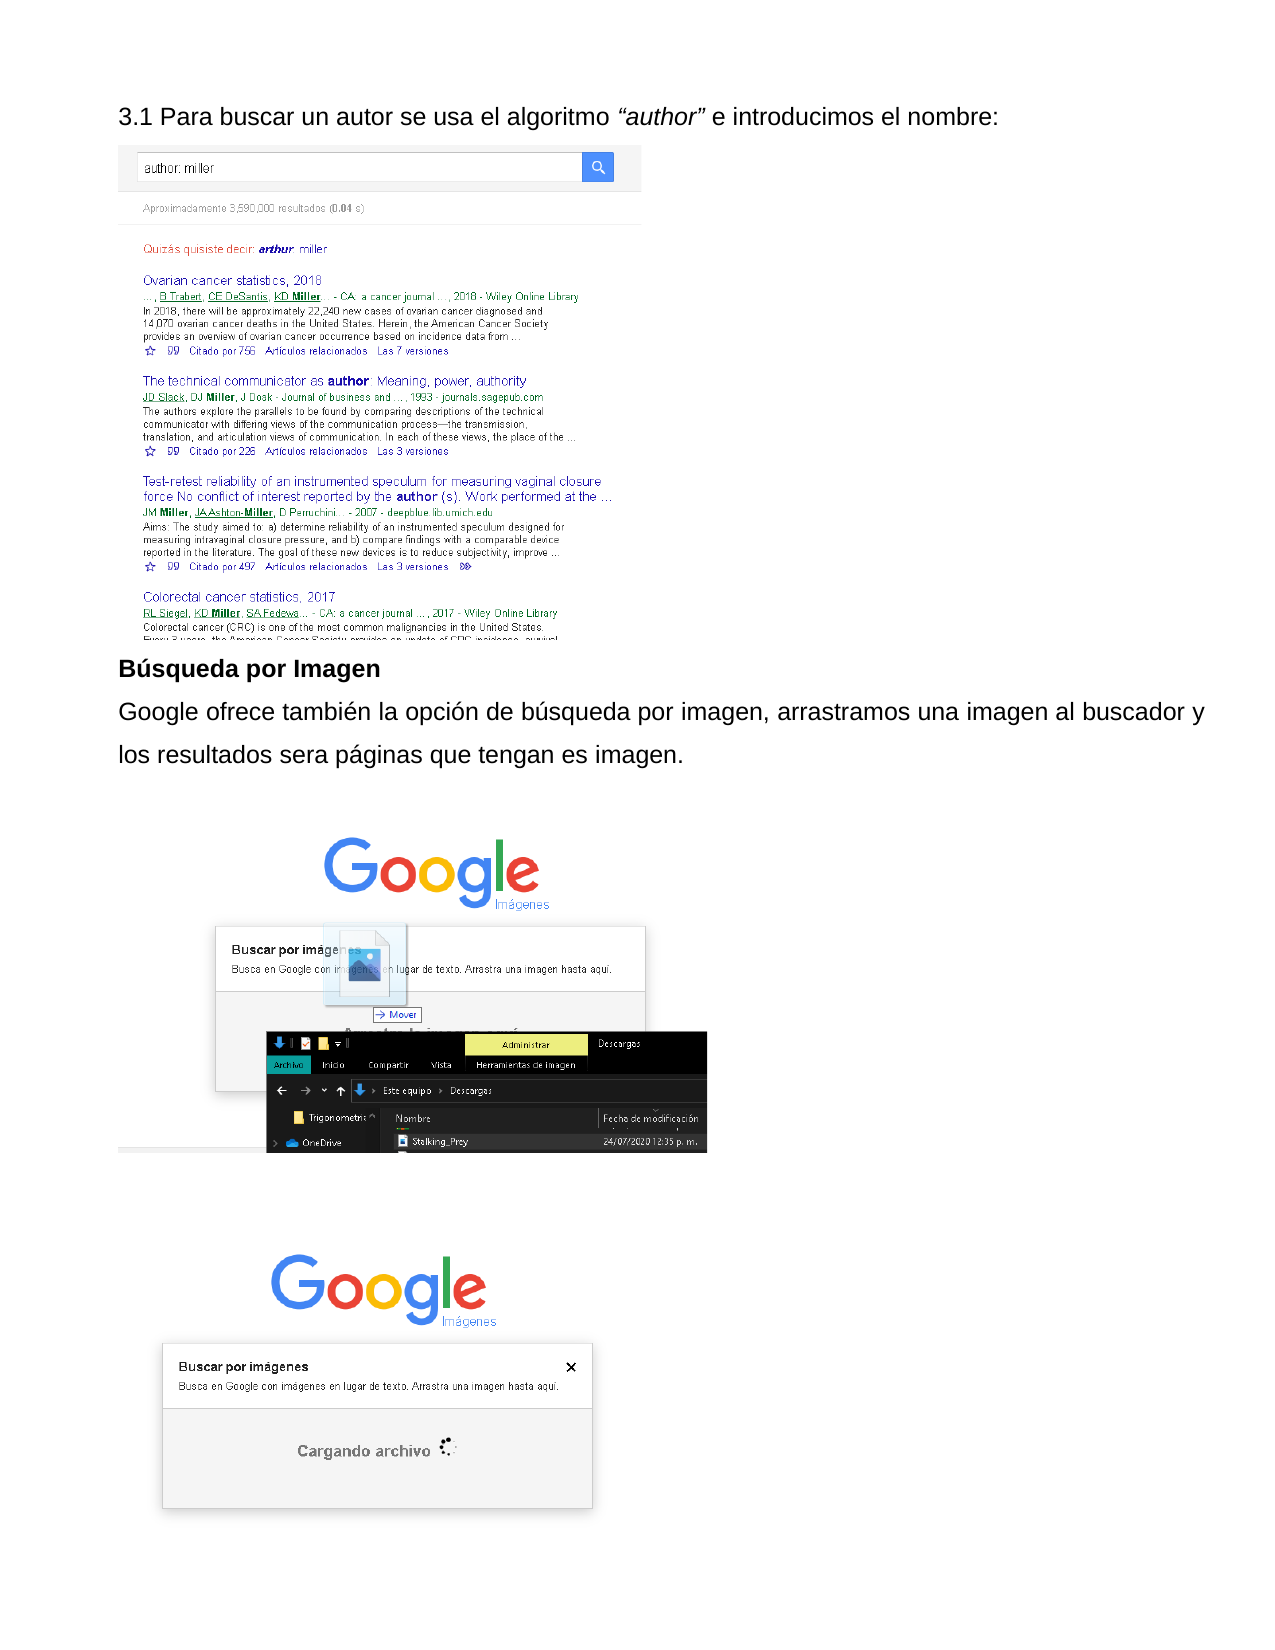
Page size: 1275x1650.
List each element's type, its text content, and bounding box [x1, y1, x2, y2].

picture [118, 145, 642, 640]
text 3.1 Para buscar un autor se usa el algoritmo “author” e introducimos el nombre: [118, 102, 1205, 131]
text Búsqueda por Imagen [118, 653, 1205, 682]
picture [118, 1210, 658, 1529]
text Google ofrece también la opción de búsqueda por imagen, arrastramos una imagen al buscador y los resultados sera páginas que tengan es imagen. [118, 697, 1205, 768]
picture [118, 826, 708, 1153]
